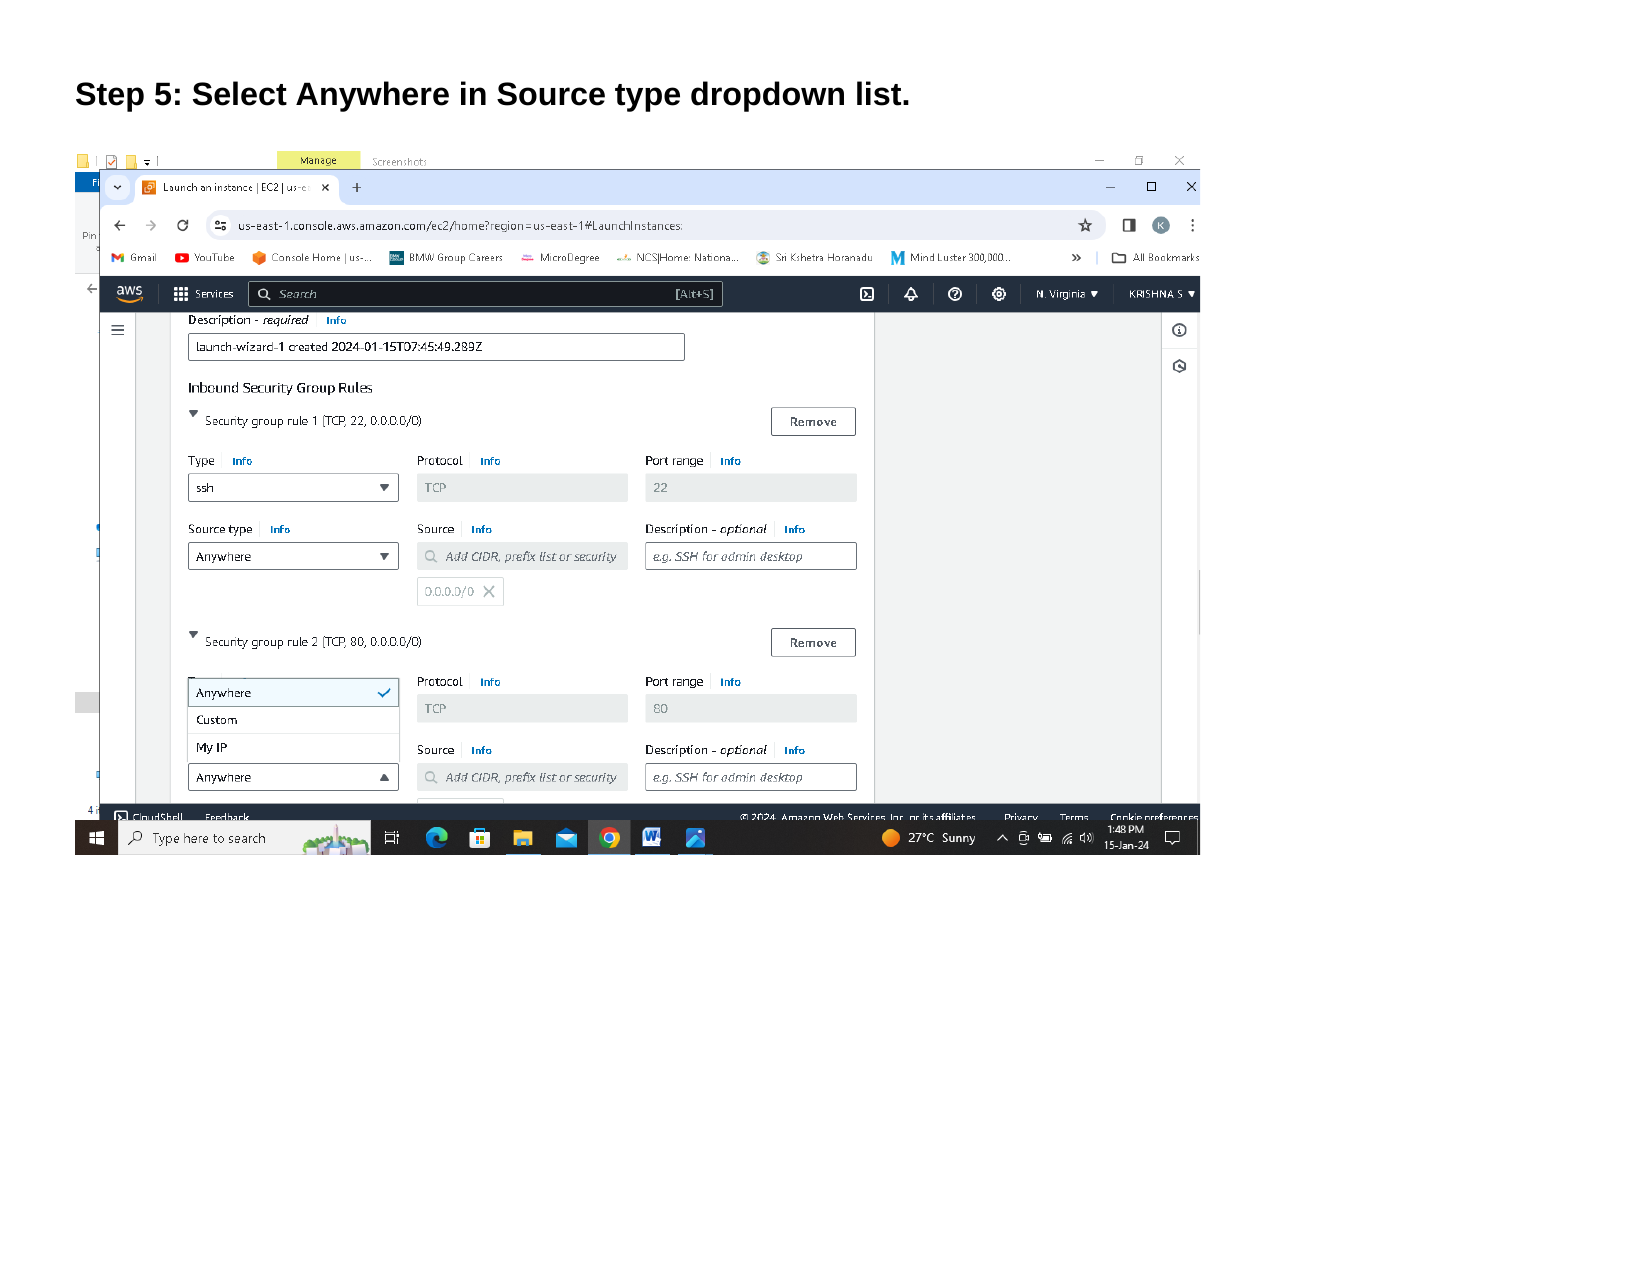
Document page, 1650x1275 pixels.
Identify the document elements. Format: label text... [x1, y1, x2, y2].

text Step 5: Select Anywhere in Source type dropdown list. [75, 75, 1575, 112]
picture [75, 151, 1200, 855]
